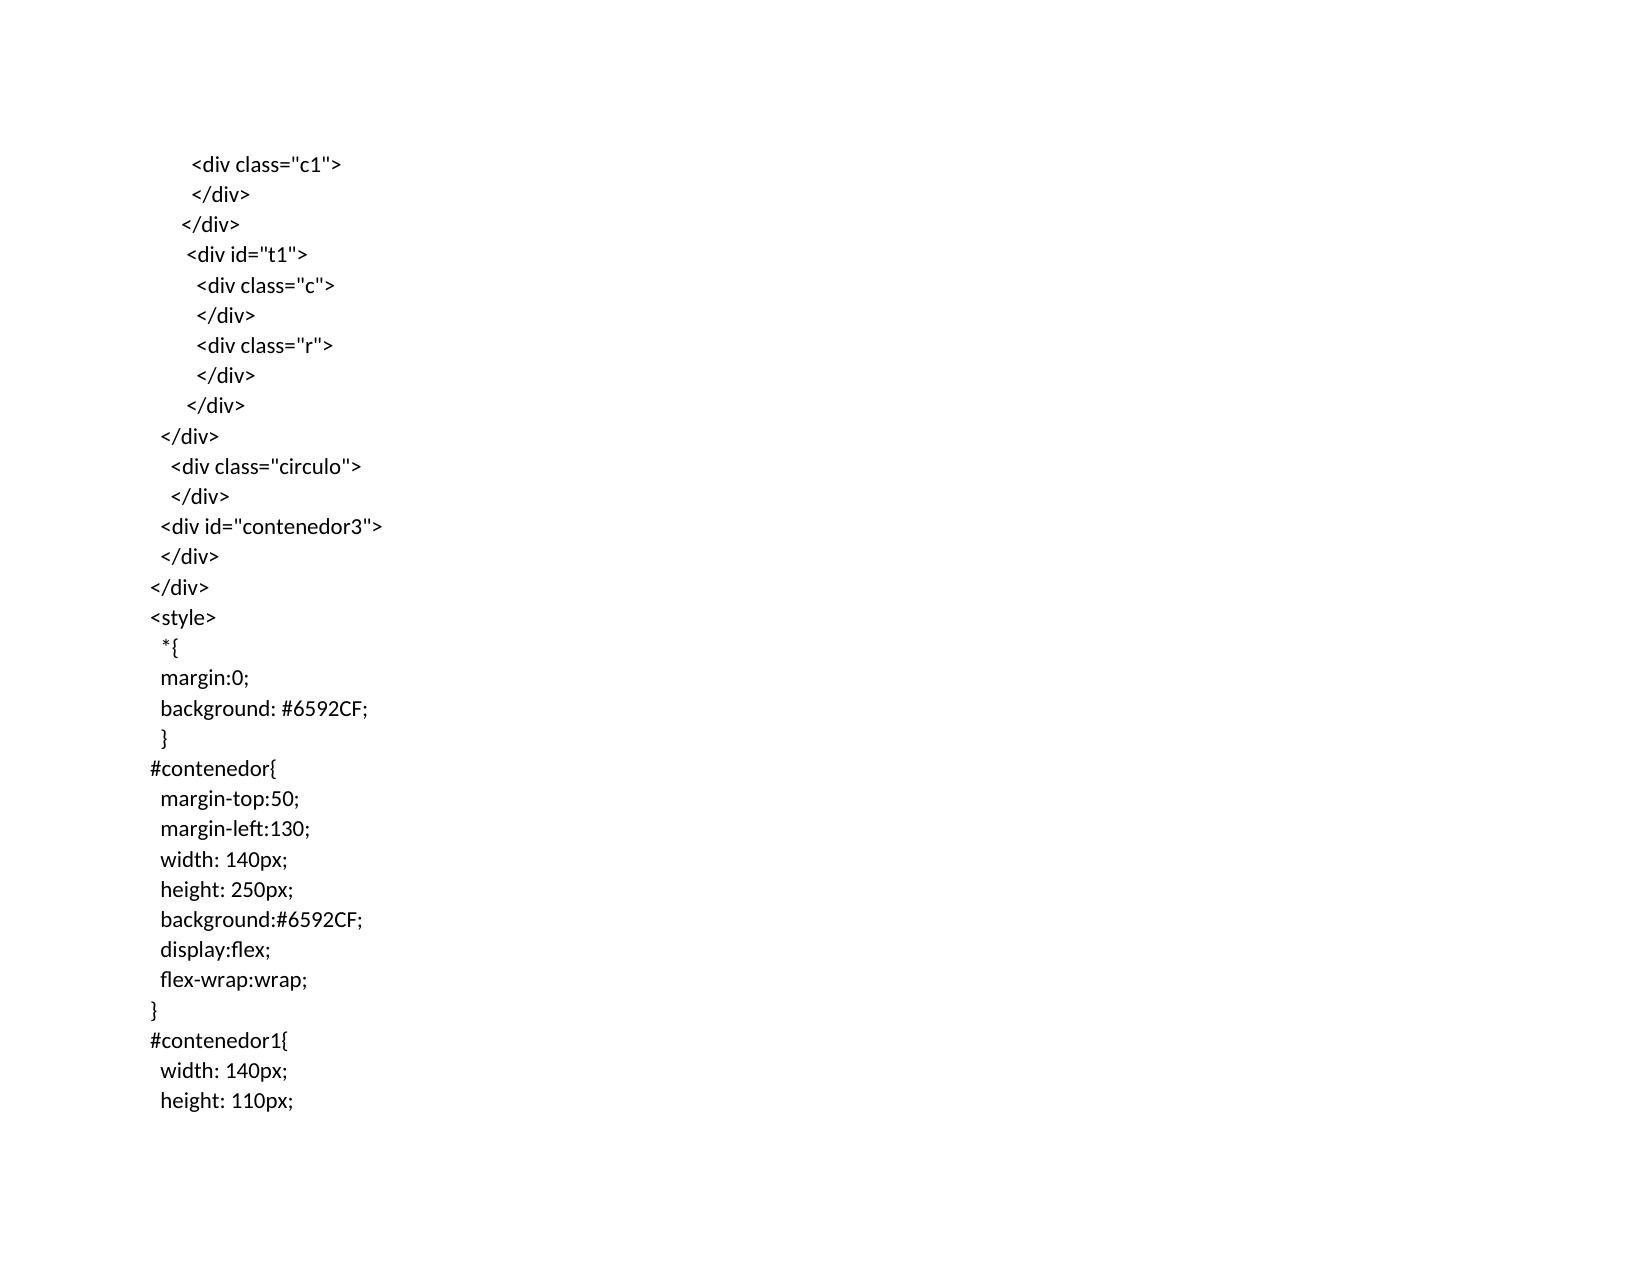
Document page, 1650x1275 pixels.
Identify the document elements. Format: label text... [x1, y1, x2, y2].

text #contenedor1{ [150, 1026, 1500, 1054]
text </div> [150, 392, 1500, 420]
text </div> [150, 180, 1500, 208]
text #contenedor{ [150, 754, 1500, 782]
text margin-top:50; [150, 784, 1500, 812]
text width: 140px; [150, 1056, 1500, 1084]
text </div> [150, 573, 1500, 601]
text flex-wrap:wrap; [150, 966, 1500, 994]
text </div> [150, 422, 1500, 450]
text <div class="c1"> [150, 150, 1500, 178]
text background: #6592CF; [150, 694, 1500, 722]
text <style> [150, 603, 1500, 631]
text <div class="c"> [150, 271, 1500, 299]
text </div> [150, 210, 1500, 238]
text margin-left:130; [150, 814, 1500, 843]
text } [150, 724, 1500, 752]
text <div id="contenedor3"> [150, 512, 1500, 541]
text height: 250px; [150, 875, 1500, 903]
text width: 140px; [150, 845, 1500, 873]
text } [150, 996, 1500, 1024]
text height: 110px; [150, 1086, 1500, 1114]
text <div id="t1"> [150, 241, 1500, 269]
text *{ [150, 633, 1500, 661]
text <div class="r"> [150, 331, 1500, 359]
text </div> [150, 361, 1500, 389]
text </div> [150, 543, 1500, 571]
text </div> [150, 301, 1500, 329]
text <div class="circulo"> [150, 452, 1500, 480]
text </div> [150, 482, 1500, 510]
text display:flex; [150, 935, 1500, 963]
text margin:0; [150, 663, 1500, 692]
text background:#6592CF; [150, 905, 1500, 933]
